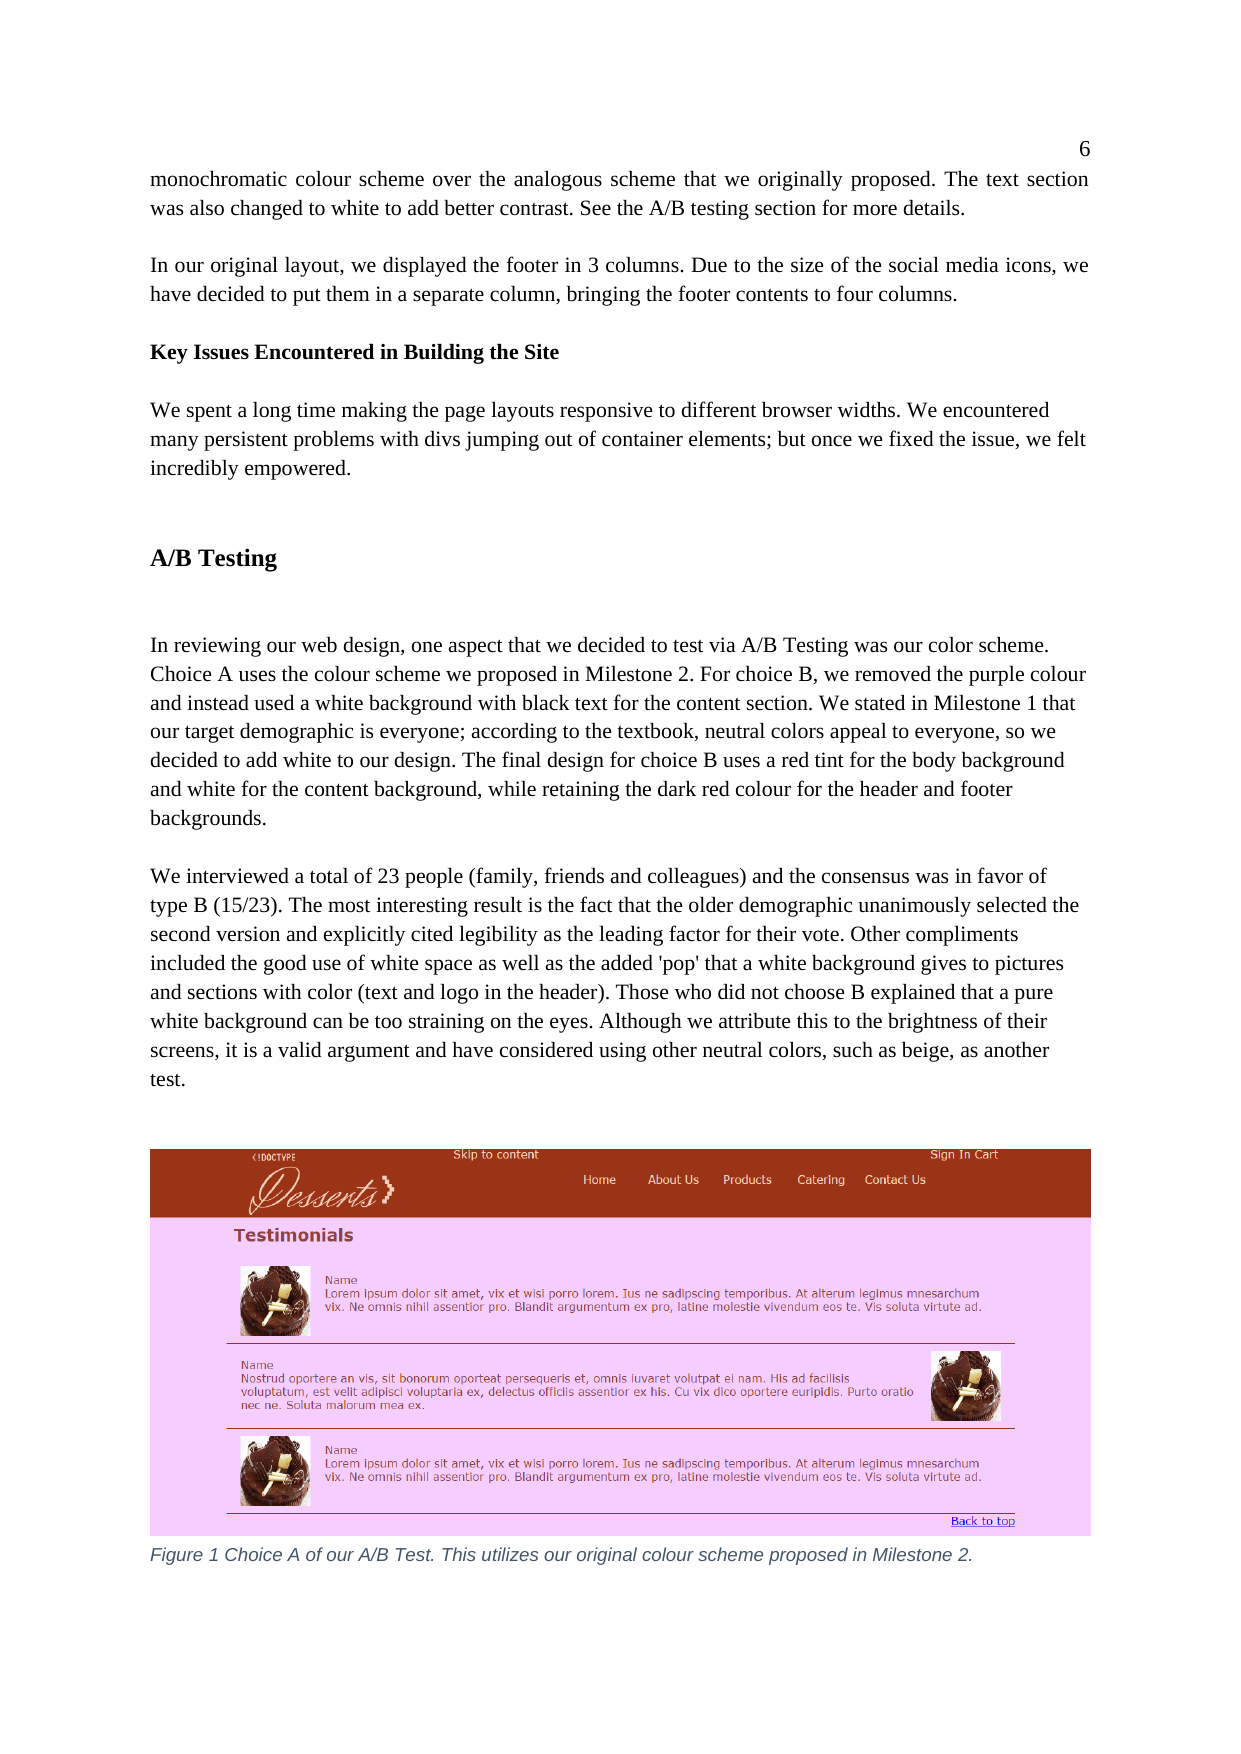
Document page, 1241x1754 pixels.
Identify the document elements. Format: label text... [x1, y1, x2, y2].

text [150, 166, 1090, 220]
text In our original layout, we displayed the footer in 3 columns. Due to the size of the social media icons, we have decided to put them in a separate column, bringing the footer contents to four columns. [150, 252, 1090, 307]
text We spent a long time making the page layouts responsive to different browser widths. We encountered many persistent problems with divs jumping out of container elements; but once we fixed the issue, we felt incredibly empowered. [150, 397, 1090, 480]
text In reviewing our web design, one aspect that we decided to test via A/B Testing was our color scheme. Choice A uses the colour scheme we proposed in Milestone 2. For choice B, we removed the purple colour and instead used a white background with black text for the content section. We stated in Milestone 1 that our target demographic is everyone; according to the textbook, neutral colors appeal to everyone, so we decided to add white to our design. The final design for choice B uses a red tint for the body background and white for the content background, while retaining the dark red colour for the header and footer backgrounds. [150, 632, 1090, 831]
subtitle A/B Testing [150, 543, 1090, 572]
text Key Issues Encountered in Building the Site [150, 339, 1090, 364]
text We interviewed a total of 23 people (family, friends and colleagues) and the consensus was in favor of type B (15/23). The most interesting result is the fact that the older demographic unanimously selected the second version and explicitly cited legibility as the leading factor for their vote. Other compliments included the good use of white space as well as the added 'pop' that a white background gives to pictures and sections with color (text and logo in the header). Those who did not choose B explained that a pure white background can be too straining on the eyes. Although we attribute this to the brightness of their screens, it is a valid argument and have considered using other neutral colors, such as beige, as another test. [150, 863, 1090, 1091]
